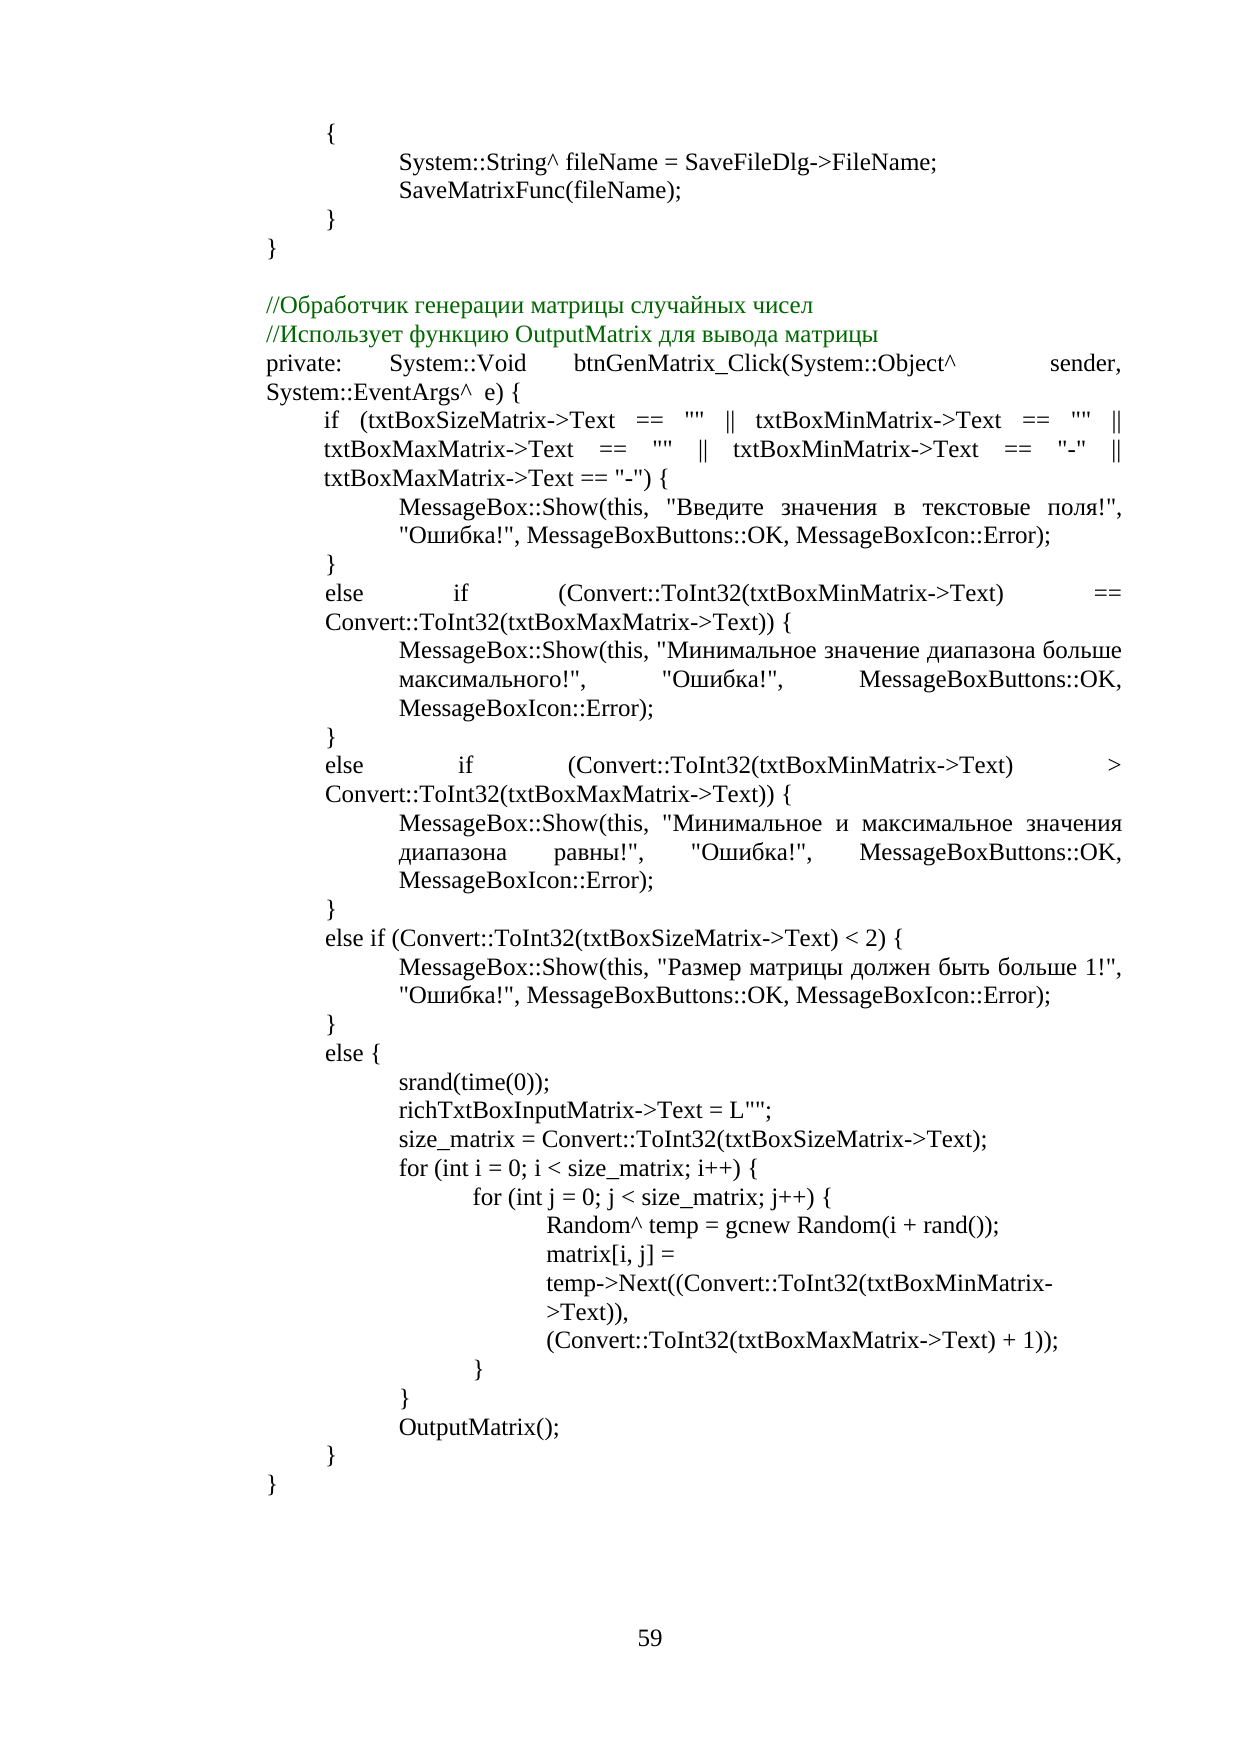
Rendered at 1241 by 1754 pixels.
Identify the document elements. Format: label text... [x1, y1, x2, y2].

text else if (Convert::ToInt32(txtBoxSizeMatrix->Text) < 2) { [177, 923, 1122, 952]
text } [177, 1009, 1122, 1038]
text (Convert::ToInt32(txtBoxMaxMatrix->Text) + 1)); [546, 1326, 1122, 1354]
text private: System::Void btnGenMatrix_Click(System::Object^ sender, System::EventArgs^ e) { [266, 348, 1122, 406]
text for (int i = 0; i < size_matrix; i++) { [177, 1153, 1122, 1182]
text SaveMatrixFunc(fileName); [177, 176, 1122, 204]
text richTxtBoxInputMatrix->Text = L""; [177, 1096, 1122, 1124]
text srand(time(0)); [177, 1067, 1122, 1096]
text //Обработчик генерации матрицы случайных чисел [177, 291, 1122, 319]
text else if (Convert::ToInt32(txtBoxMinMatrix->Text) > Convert::ToInt32(txtBoxMaxMatrix->Text)) { [325, 751, 1122, 808]
text MessageBox::Show(this, "Минимальное значение диапазона больше максимального!", "Ошибка!", MessageBoxButtons::OK, MessageBoxIcon::Error); [398, 636, 1122, 722]
text size_matrix = Convert::ToInt32(txtBoxSizeMatrix->Text); [177, 1124, 1122, 1153]
text else { [177, 1038, 1122, 1067]
text temp->Next((Convert::ToInt32(txtBoxMinMatrix->Text)), [546, 1268, 1122, 1326]
text } [177, 722, 1122, 751]
text MessageBox::Show(this, "Минимальное и максимальное значения диапазона равны!", "Ошибка!", MessageBoxButtons::OK, MessageBoxIcon::Error); [398, 808, 1122, 894]
text } [177, 233, 1122, 262]
text } [177, 1354, 1122, 1383]
text //Использует функцию OutputMatrix для вывода матрицы [177, 319, 1122, 348]
text } [177, 1441, 1122, 1469]
text } [177, 549, 1122, 578]
text System::String^ fileName = SaveFileDlg->FileName; [177, 147, 1122, 176]
text Random^ temp = gcnew Random(i + rand()); [177, 1211, 1122, 1239]
text } [177, 1383, 1122, 1412]
text } [177, 204, 1122, 233]
text if (txtBoxSizeMatrix->Text == "" || txtBoxMinMatrix->Text == "" || txtBoxMaxMatrix->Text == "" || txtBoxMinMatrix->Text == "-" || txtBoxMaxMatrix->Text == "-") { [324, 406, 1122, 492]
text matrix[i, j] = [546, 1239, 1122, 1268]
text } [177, 1469, 1122, 1498]
text OutputMatrix(); [177, 1412, 1122, 1441]
text } [177, 894, 1122, 923]
text MessageBox::Show(this, "Введите значения в текстовые поля!", "Ошибка!", MessageBoxButtons::OK, MessageBoxIcon::Error); [398, 492, 1122, 549]
text MessageBox::Show(this, "Размер матрицы должен быть больше 1!", "Ошибка!", MessageBoxButtons::OK, MessageBoxIcon::Error); [398, 952, 1122, 1009]
text else if (Convert::ToInt32(txtBoxMinMatrix->Text) == Convert::ToInt32(txtBoxMaxMatrix->Text)) { [325, 578, 1122, 636]
text { [177, 118, 1122, 147]
text for (int j = 0; j < size_matrix; j++) { [177, 1182, 1122, 1211]
